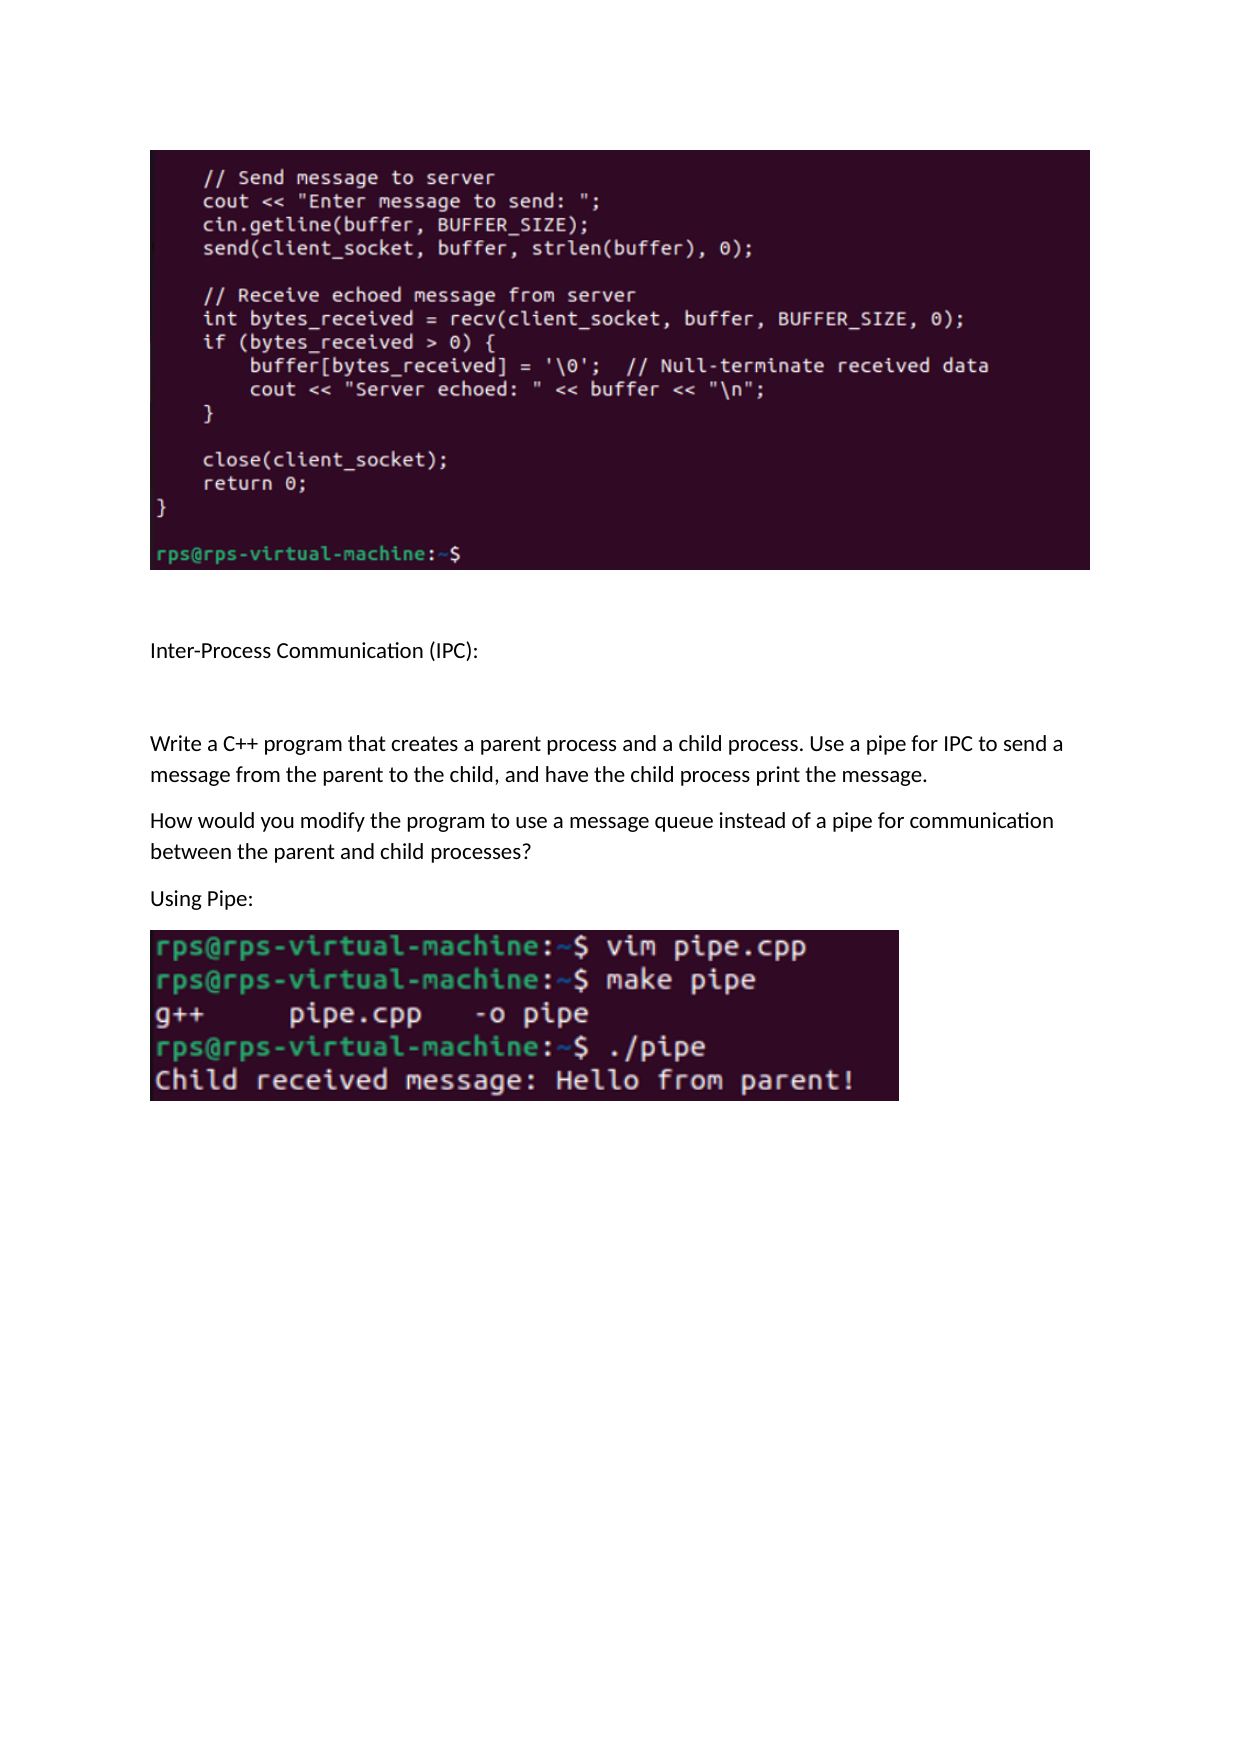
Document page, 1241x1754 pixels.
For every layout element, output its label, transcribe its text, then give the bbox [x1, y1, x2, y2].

text Using Pipe: [150, 884, 1090, 912]
text How would you modify the program to use a message queue instead of a pipe for communication between the parent and child processes? [150, 807, 1090, 865]
picture [150, 930, 899, 1101]
picture [150, 150, 1090, 570]
text Inter-Process Communication (IPC): [150, 636, 1090, 664]
text Write a C++ program that creates a parent process and a child process. Use a pipe for IPC to send a message from the parent to the child, and have the child process print the message. [150, 729, 1090, 788]
